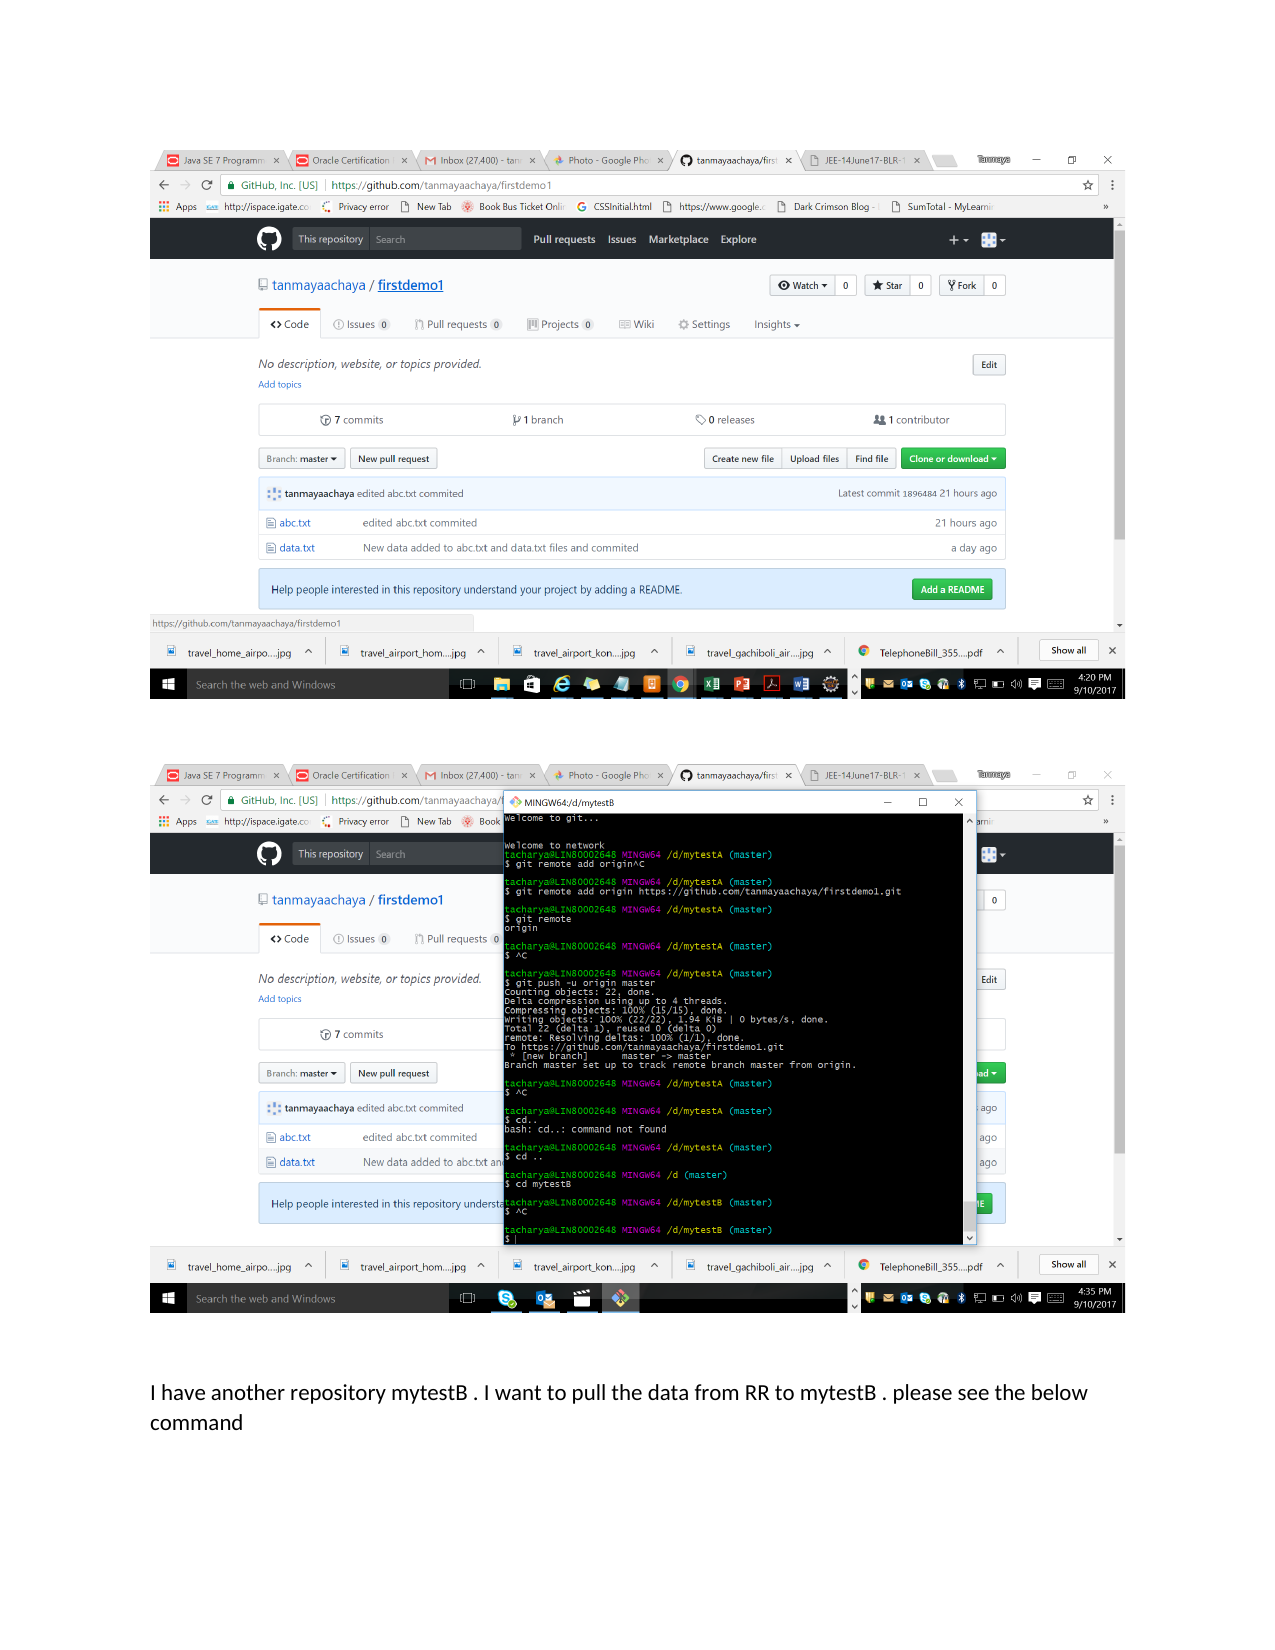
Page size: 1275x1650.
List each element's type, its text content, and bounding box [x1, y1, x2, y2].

picture [150, 150, 1125, 699]
text I have another repository mytestB . I want to pull the data from RR to mytestB . please see the below command [150, 1378, 1125, 1437]
picture [150, 764, 1125, 1313]
